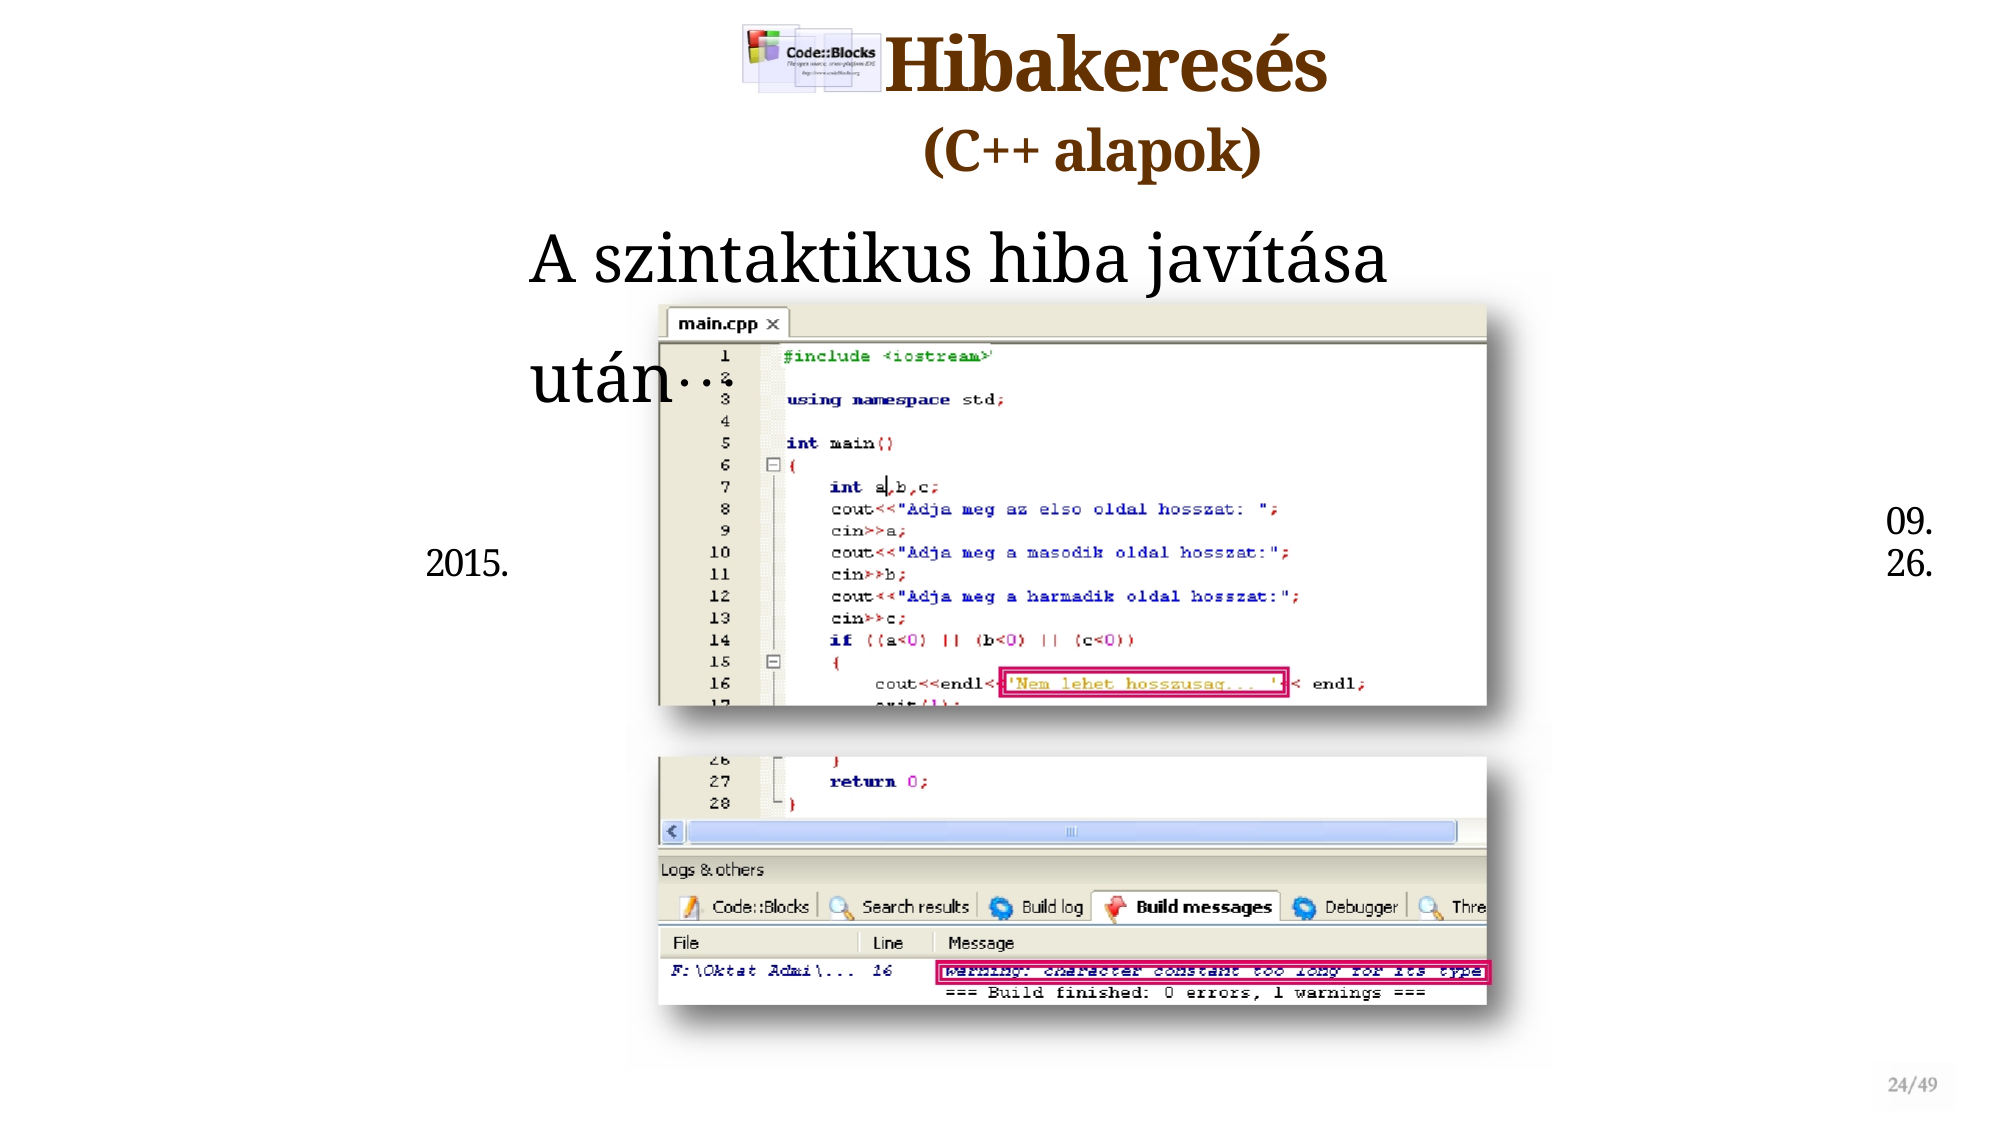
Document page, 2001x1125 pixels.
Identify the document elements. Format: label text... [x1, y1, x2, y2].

text (C++ alapok) [529, 109, 1328, 187]
picture [0, 0, 2000, 1125]
text 2015. [424, 501, 520, 585]
text Hibakeresés [529, 23, 1347, 109]
text A szintaktikus hiba javítása után [529, 187, 1474, 426]
text 09. 26. [1885, 501, 1937, 585]
